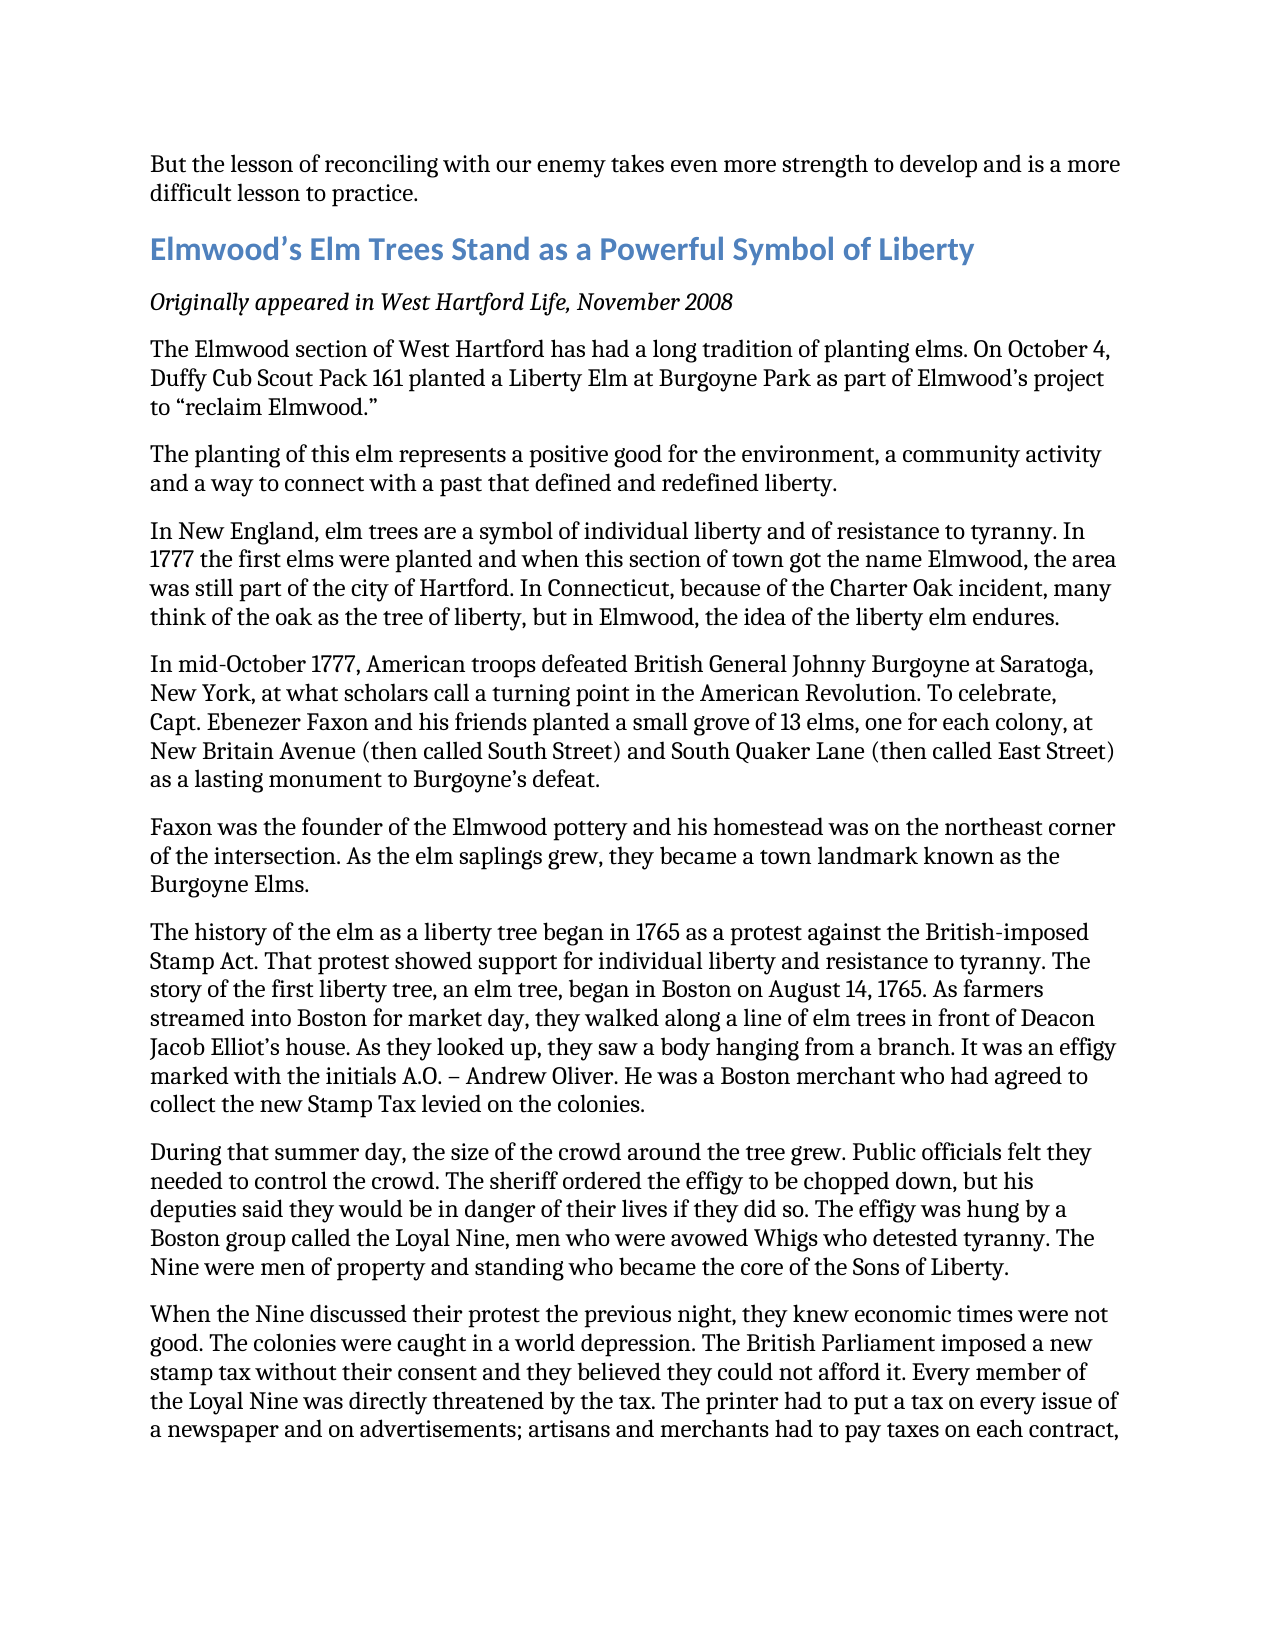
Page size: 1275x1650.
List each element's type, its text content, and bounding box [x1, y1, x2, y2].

text Originally appeared in West Hartford Life, November 2008 [150, 288, 1125, 317]
text In New England, elm trees are a symbol of individual liberty and of resistance to tyranny. In 1777 the first elms were planted and when this section of town got the name Elmwood, the area was still part of the city of Hartford. In Connecticut, because of the Charter Oak incident, many think of the oak as the tree of liberty, but in Elmwood, the idea of the liberty elm endures. [150, 517, 1125, 632]
text The Elmwood section of West Hartford has had a long tradition of planting elms. On October 4, Duffy Cub Scout Pack 161 planted a Liberty Elm at Burgoyne Park as part of Elmwood’s project to “reclaim Elmwood.” [150, 335, 1125, 422]
text But the lesson of reconciling with our enemy takes even more strength to develop and is a more difficult lesson to practice. [150, 150, 1125, 207]
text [150, 1300, 1125, 1444]
text During that summer day, the size of the crowd around the tree grew. Public officials felt they needed to control the crowd. The sheriff ordered the effigy to be chopped down, but his deputies said they would be in danger of their lives if they did so. The effigy was hung by a Boston group called the Loyal Nine, men who were avowed Whigs who detested tyranny. The Nine were men of property and standing who became the core of the Sons of Liberty. [150, 1138, 1125, 1282]
subtitle Elmwood’s Elm Trees Stand as a Powerful Symbol of Liberty [150, 228, 1125, 269]
text Faxon was the founder of the Elmwood pottery and his homestead was on the northeast corner of the intersection. As the elm saplings grew, they became a town landmark known as the Burgoyne Elms. [150, 813, 1125, 899]
text The history of the elm as a liberty tree began in 1765 as a protest against the British-imposed Stamp Act. That protest showed support for individual liberty and resistance to tyranny. The story of the first liberty tree, an elm tree, began in Boston on August 14, 1765. As farmers streamed into Boston for market day, they walked along a line of elm trees in front of Deacon Jacob Elliot’s house. As they looked up, they saw a body hanging from a branch. It was an effigy marked with the initials A.O. – Andrew Oliver. He was a Boston merchant who had agreed to collect the new Stamp Tax levied on the colonies. [150, 918, 1125, 1119]
text The planting of this elm represents a positive good for the environment, a community activity and a way to connect with a past that defined and redefined liberty. [150, 440, 1125, 498]
text In mid-October 1777, American troops defeated British General Johnny Burgoyne at Saratoga, New York, at what scholars call a turning point in the American Revolution. To celebrate, Capt. Ebenezer Faxon and his friends planted a small grove of 13 elms, one for each colony, at New Britain Avenue (then called South Street) and South Quaker Lane (then called East Street) as a lasting monument to Burgoyne’s defeat. [150, 650, 1125, 794]
